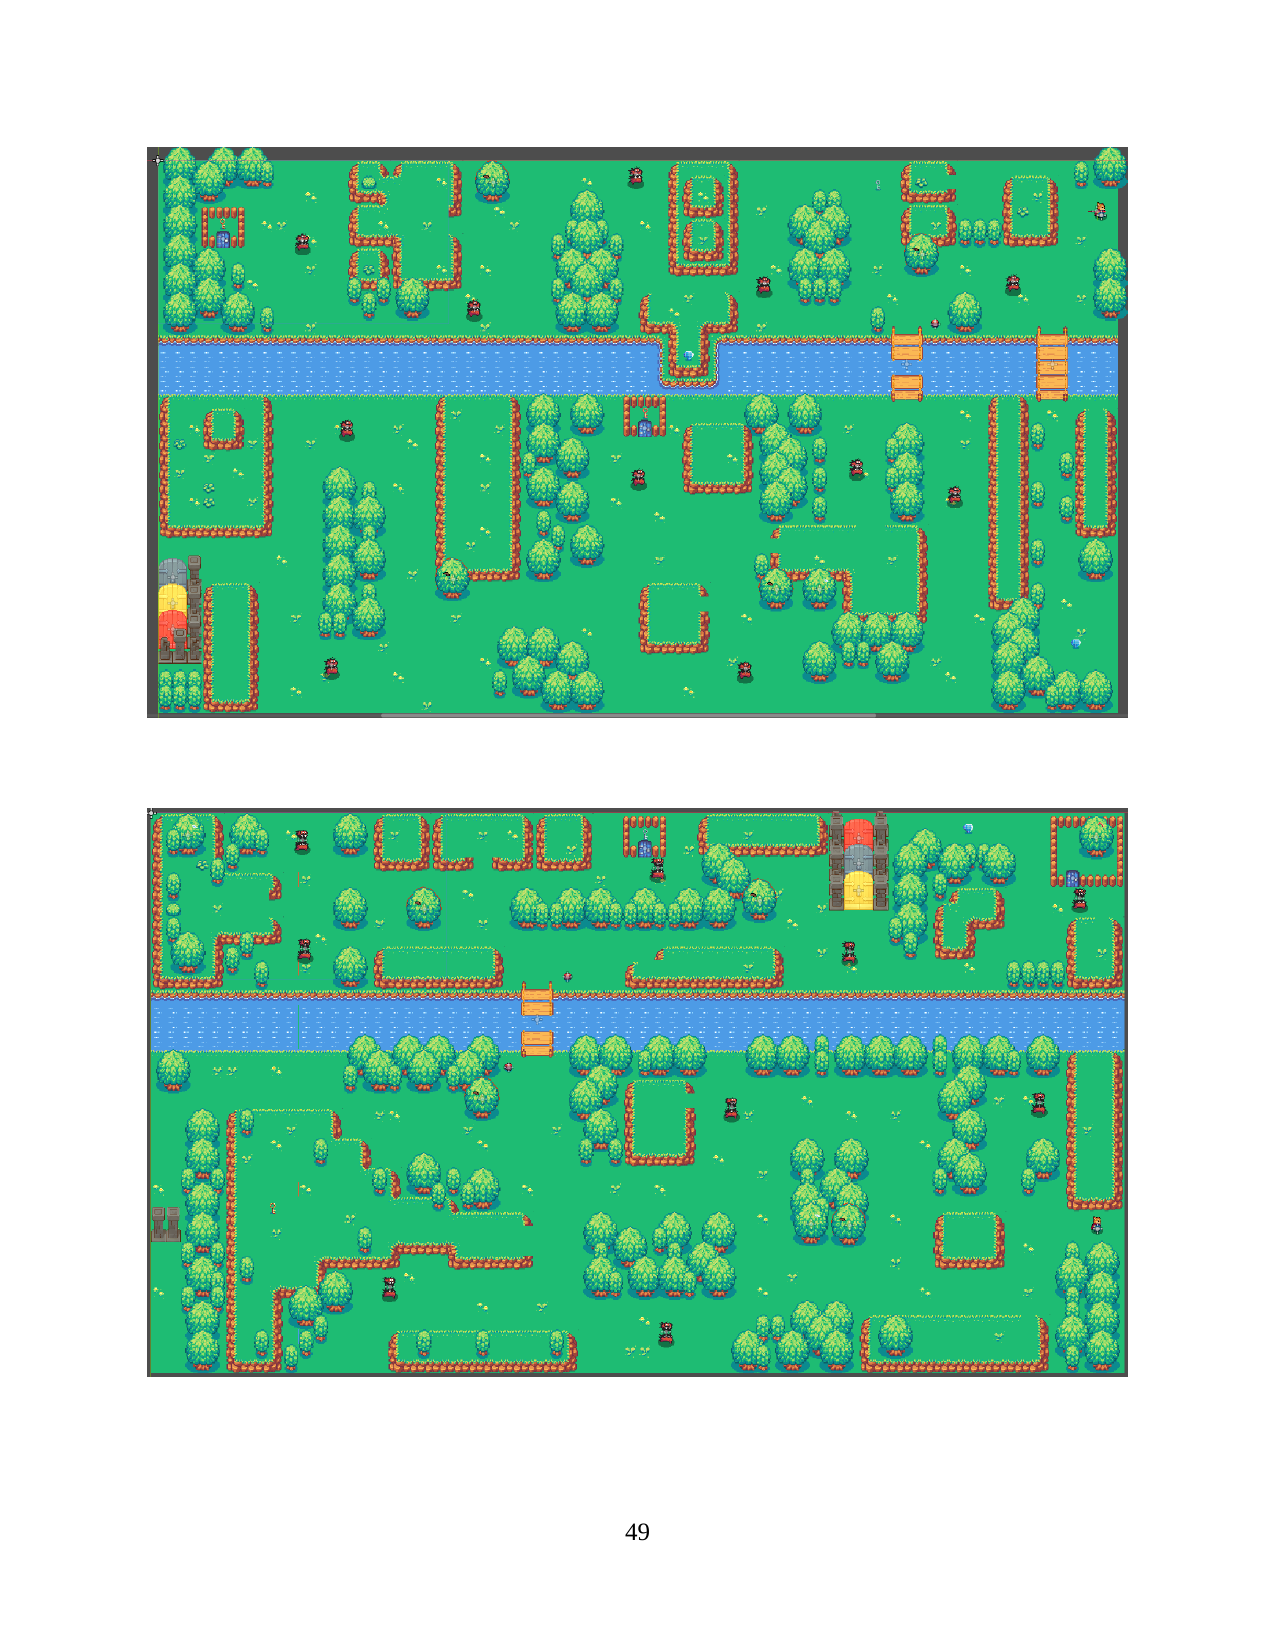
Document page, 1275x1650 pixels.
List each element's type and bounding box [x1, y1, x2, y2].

picture [147, 808, 1128, 1377]
picture [147, 147, 1128, 718]
